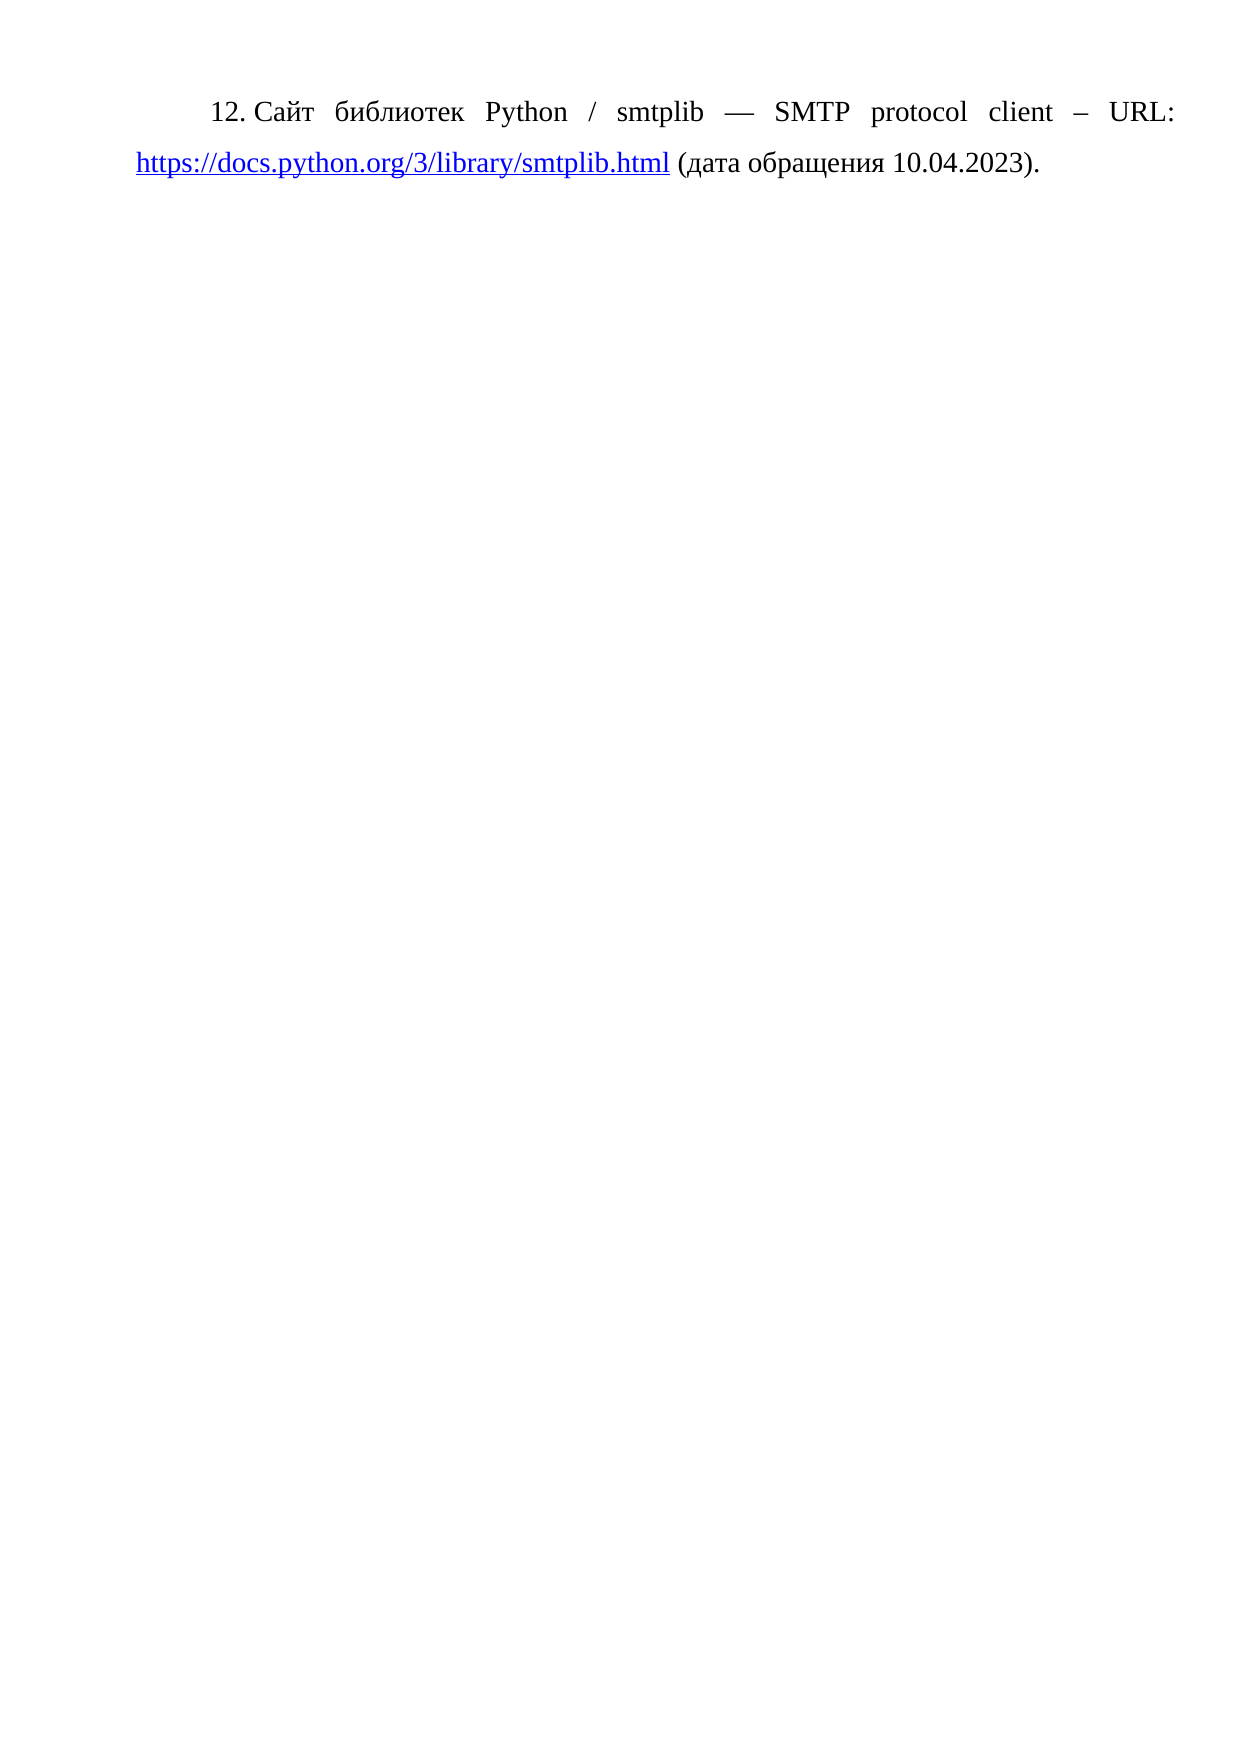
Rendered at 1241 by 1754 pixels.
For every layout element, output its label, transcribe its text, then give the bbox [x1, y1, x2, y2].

text Сайт библиотек Python / smtplib — SMTP protocol client – URL: https://docs.python.org/3/library/smtplib.html (дата обращения 10.04.2023). [136, 94, 1175, 178]
